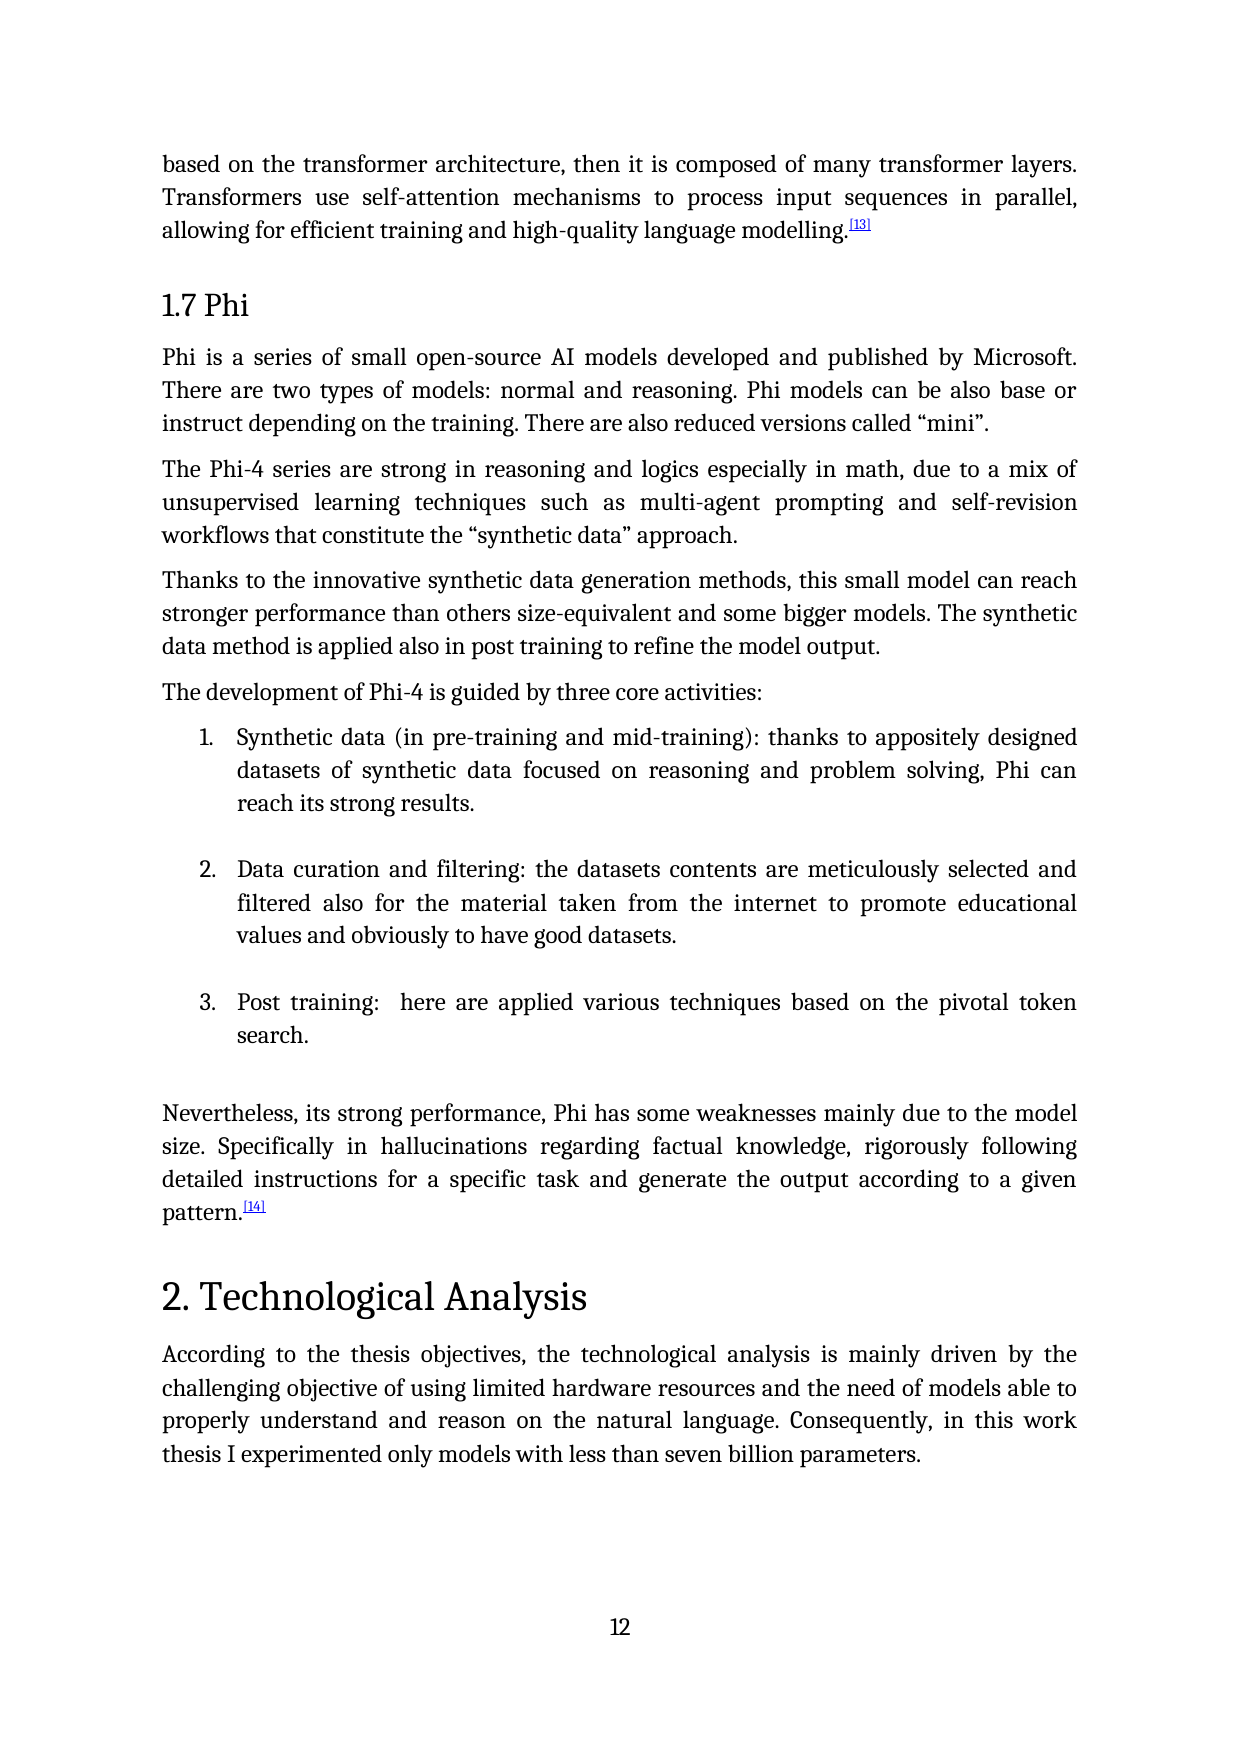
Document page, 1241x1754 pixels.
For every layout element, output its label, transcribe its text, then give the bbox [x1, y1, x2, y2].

list Synthetic data (in pre-training and mid-training): thanks to appositely designed datasets of synthetic data focused on reasoning and problem solving, Phi can reach its strong results. [199, 723, 1078, 818]
list Post training: here are applied various techniques based on the pivotal token search. [199, 987, 1078, 1049]
text Thanks to the innovative synthetic data generation methods, this small model can reach stronger performance than others size-equivalent and some bigger models. The synthetic data method is applied also in post training to refine the model output. [162, 566, 1078, 661]
text The development of Phi-4 is guided by three core activities: [162, 678, 1078, 707]
subtitle 1.7 Phi [162, 287, 1078, 325]
subtitle 2. Technological Analysis [162, 1273, 1078, 1321]
text Nevertheless, its strong performance, Phi has some weaknesses mainly due to the model size. Specifically in hallucinations regarding factual knowledge, rigorously following detailed instructions for a specific task and generate the output according to a given pattern.[14] [162, 1099, 1078, 1227]
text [162, 150, 1078, 245]
text The Phi-4 series are strong in reasoning and logics especially in math, due to a mix of unsupervised learning techniques such as multi-agent prompting and self-revision workflows that constitute the “synthetic data” approach. [162, 455, 1078, 549]
text According to the thesis objectives, the technological analysis is mainly driven by the challenging objective of using limited hardware resources and the need of models able to properly understand and reason on the natural language. Consequently, in this work thesis I experimented only models with less than seven billion parameters. [162, 1340, 1078, 1468]
list Data curation and filtering: the datasets contents are meticulously selected and filtered also for the material taken from the internet to promote educational values and obviously to have good datasets. [199, 855, 1078, 950]
text Phi is a series of small open-source AI models developed and published by Microsoft. There are two types of models: normal and reasoning. Phi models can be also base or instruct depending on the training. There are also reduced versions called “mini”. [162, 343, 1078, 438]
